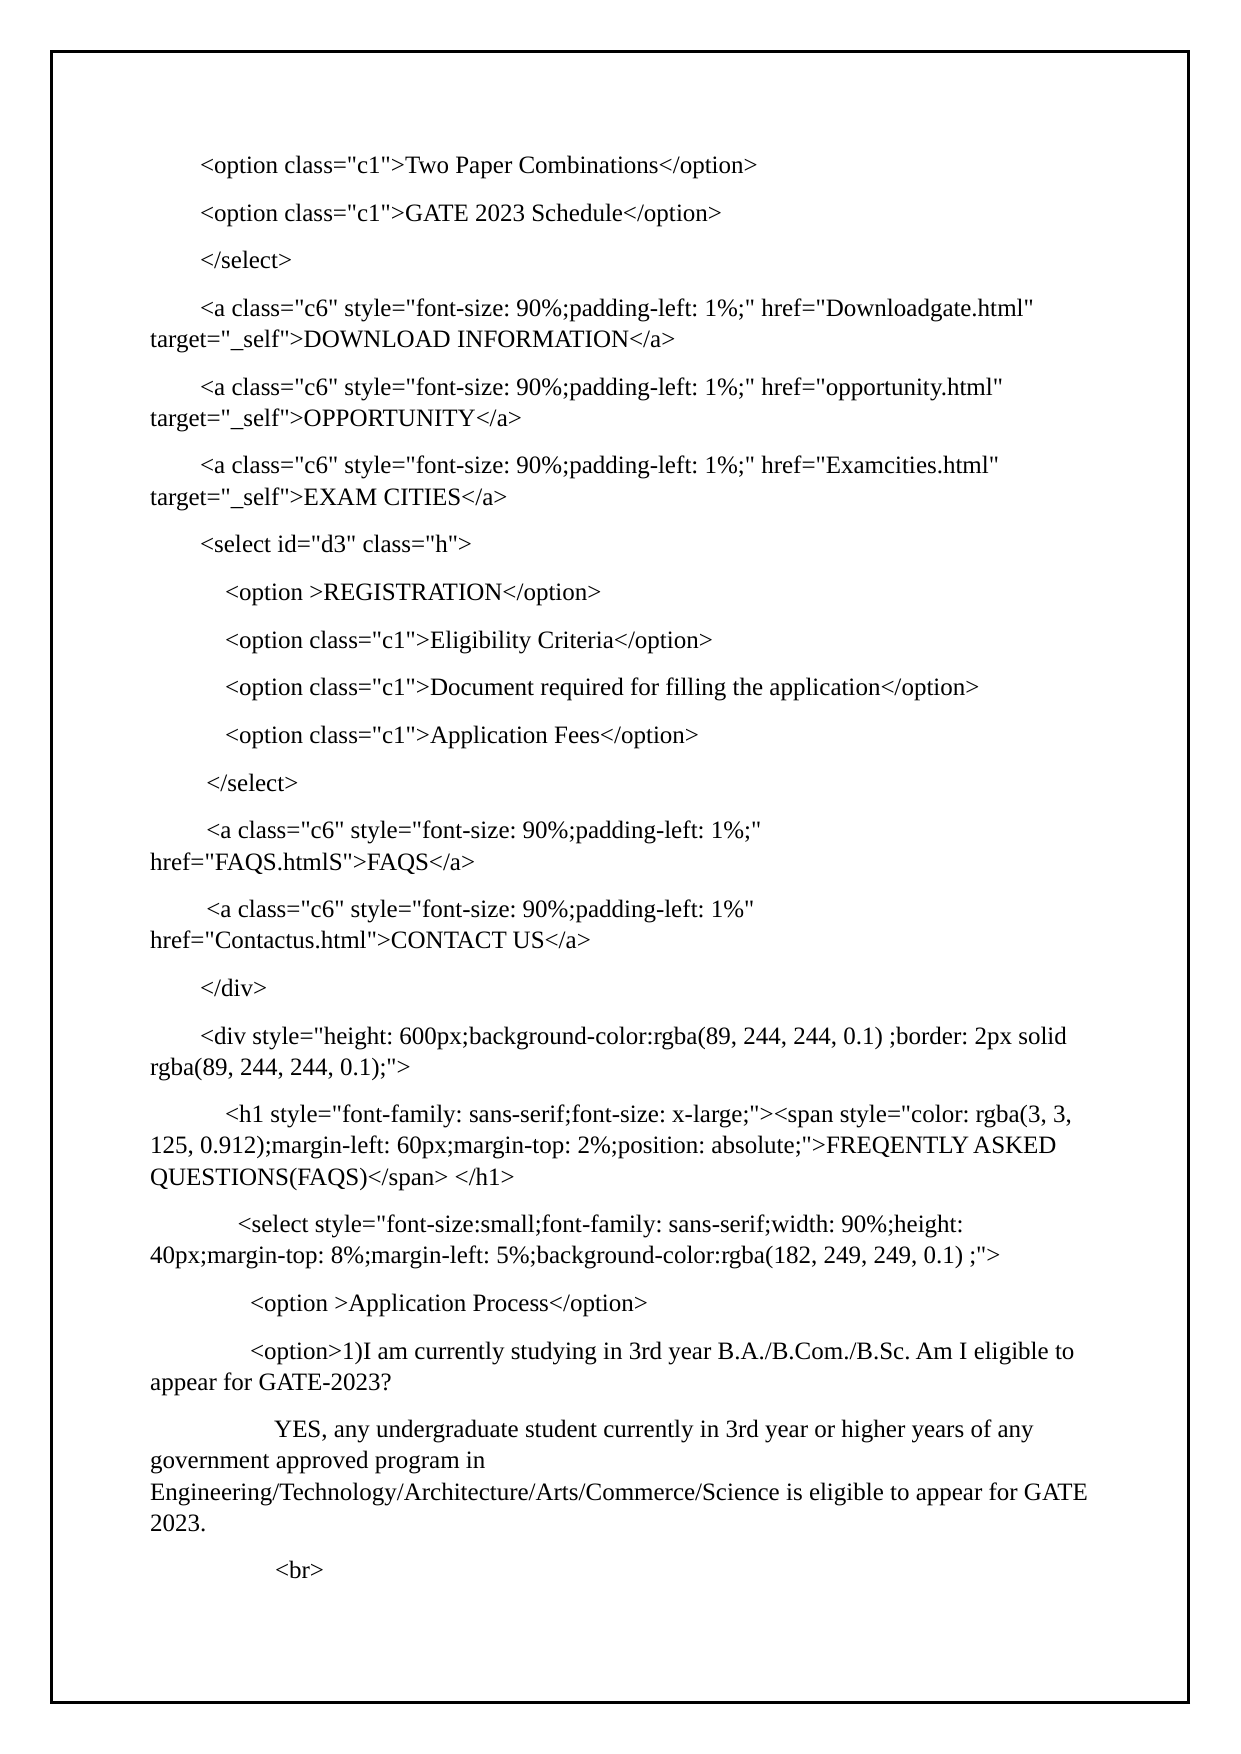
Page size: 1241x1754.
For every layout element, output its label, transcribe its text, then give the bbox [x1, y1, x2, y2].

text <h1 style="font-family: sans-serif;font-size: x-large;"><span style="color: rgba(3, 3, 125, 0.912);margin-left: 60px;margin-top: 2%;position: absolute;">FREQENTLY ASKED QUESTIONS(FAQS)</span> </h1> [150, 1099, 1090, 1190]
text <option class="c1">Two Paper Combinations</option> [150, 150, 1090, 179]
text <select style="font-size:small;font-family: sans-serif;width: 90%;height: 40px;margin-top: 8%;margin-left: 5%;background-color:rgba(182, 249, 249, 0.1) ;"> [150, 1209, 1090, 1269]
text <option >REGISTRATION</option> [150, 577, 1090, 606]
text </div> [150, 973, 1090, 1002]
text </select> [150, 245, 1090, 274]
text <option class="c1">Document required for filling the application</option> [150, 672, 1090, 701]
text <a class="c6" style="font-size: 90%;padding-left: 1%;" href="opportunity.html" target="_self">OPPORTUNITY</a> [150, 372, 1090, 432]
text <option >Application Process</option> [150, 1288, 1090, 1317]
text <option class="c1">Eligibility Criteria</option> [150, 625, 1090, 653]
text <select id="d3" class="h"> [150, 529, 1090, 558]
text <a class="c6" style="font-size: 90%;padding-left: 1%;" href="Examcities.html" target="_self">EXAM CITIES</a> [150, 451, 1090, 510]
text <a class="c6" style="font-size: 90%;padding-left: 1%;" href="FAQS.htmlS">FAQS</a> [150, 816, 1090, 875]
text <div style="height: 600px;background-color:rgba(89, 244, 244, 0.1) ;border: 2px solid rgba(89, 244, 244, 0.1);"> [150, 1021, 1090, 1081]
text <option class="c1">Application Fees</option> [150, 720, 1090, 749]
text </select> [150, 768, 1090, 797]
text <br> [150, 1555, 1090, 1584]
text <a class="c6" style="font-size: 90%;padding-left: 1%;" href="Downloadgate.html" target="_self">DOWNLOAD INFORMATION</a> [150, 293, 1090, 353]
text <option>1)I am currently studying in 3rd year B.A./B.Com./B.Sc. Am I eligible to appear for GATE-2023? [150, 1336, 1090, 1396]
text <a class="c6" style="font-size: 90%;padding-left: 1%" href="Contactus.html">CONTACT US</a> [150, 894, 1090, 954]
text <option class="c1">GATE 2023 Schedule</option> [150, 198, 1090, 226]
